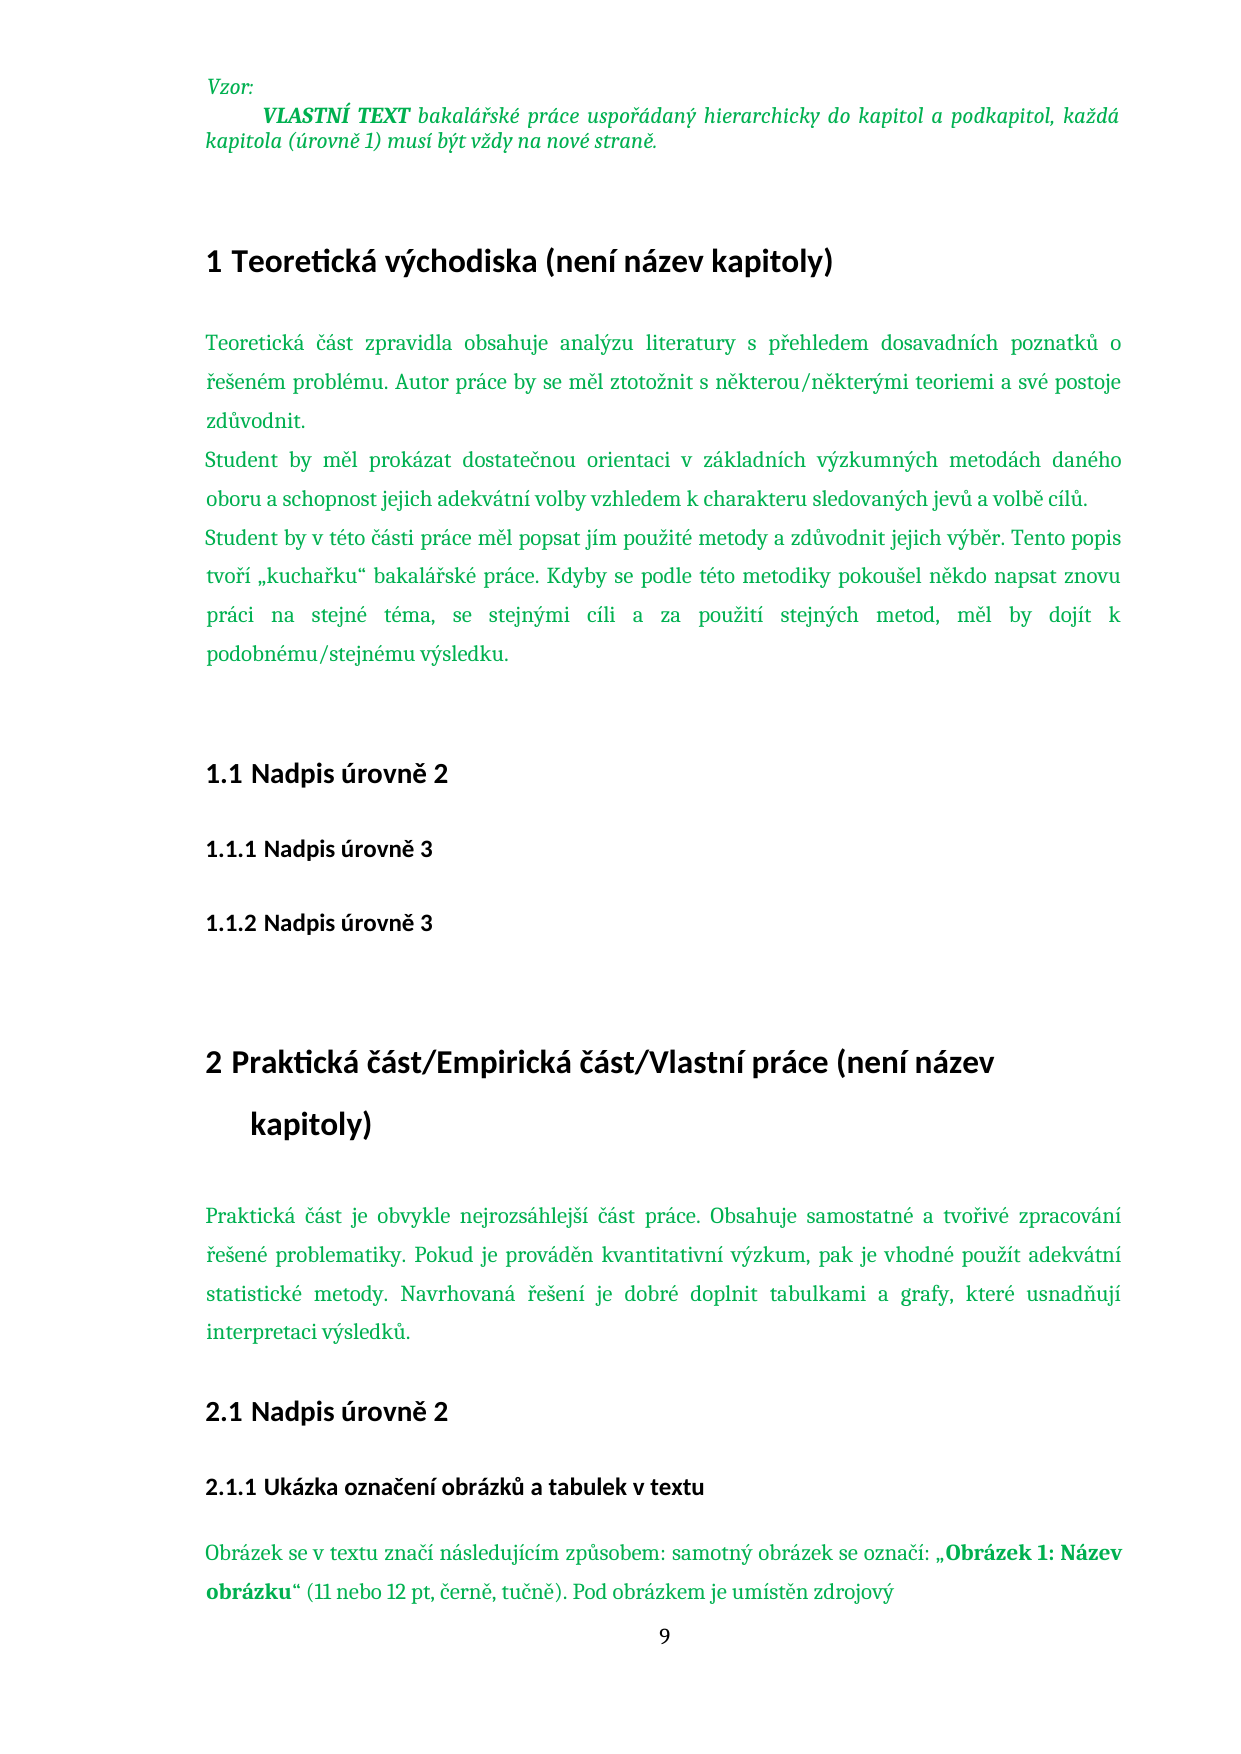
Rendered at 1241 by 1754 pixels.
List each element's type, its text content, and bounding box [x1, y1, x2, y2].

subtitle 2.1 Nadpis úrovně 2 [205, 1393, 1122, 1429]
text Praktická část je obvykle nejrozsáhlejší část práce. Obsahuje samostatné a tvořivé zpracování řešené problematiky. Pokud je prováděn kvantitativní výzkum, pak je vhodné použít adekvátní statistické metody. Navrhovaná řešení je dobré doplnit tabulkami a grafy, které usnadňují interpretaci výsledků. [205, 1203, 1123, 1345]
subtitle 1.1 Nadpis úrovně 2 [205, 755, 1122, 790]
text 1.1.1 Nadpis úrovně 3 [205, 833, 1123, 863]
text VLASTNÍ TEXT bakalářské práce uspořádaný hierarchicky do kapitol a podkapitol, každá kapitola (úrovně 1) musí být vždy na nové straně. [205, 102, 1123, 154]
text 1.1.2 Nadpis úrovně 3 [205, 908, 1123, 938]
text Student by měl prokázat dostatečnou orientaci v základních výzkumných metodách daného oboru a schopnost jejich adekvátní volby vzhledem k charakteru sledovaných jevů a volbě cílů. [205, 447, 1123, 512]
subtitle 2.1.1 Ukázka označení obrázků a tabulek v textu [205, 1471, 1122, 1502]
text Obrázek se v textu značí následujícím způsobem: samotný obrázek se označí: „Obrázek 1: Název obrázku“ (11 nebo 12 pt, černě, tučně). Pod obrázkem je umístěn zdrojový [205, 1540, 1123, 1605]
text Student by v této části práce měl popsat jím použité metody a zdůvodnit jejich výběr. Tento popis tvoří „kuchařku“ bakalářské práce. Kdyby se podle této metodiky pokoušel někdo napsat znovu práci na stejné téma, se stejnými cíli a za použití stejných metod, měl by dojít k podobnému/stejnému výsledku. [205, 524, 1123, 667]
subtitle 1 Teoretická východiska (není název kapitoly) [205, 239, 1123, 280]
subtitle 2 Praktická část/Empirická část/Vlastní práce (není název kapitoly) [205, 1041, 1123, 1143]
text Teoretická část zpravidla obsahuje analýzu literatury s přehledem dosavadních poznatků o řešeném problému. Autor práce by se měl ztotožnit s některou/některými teoriemi a své postoje zdůvodnit. [205, 330, 1123, 434]
